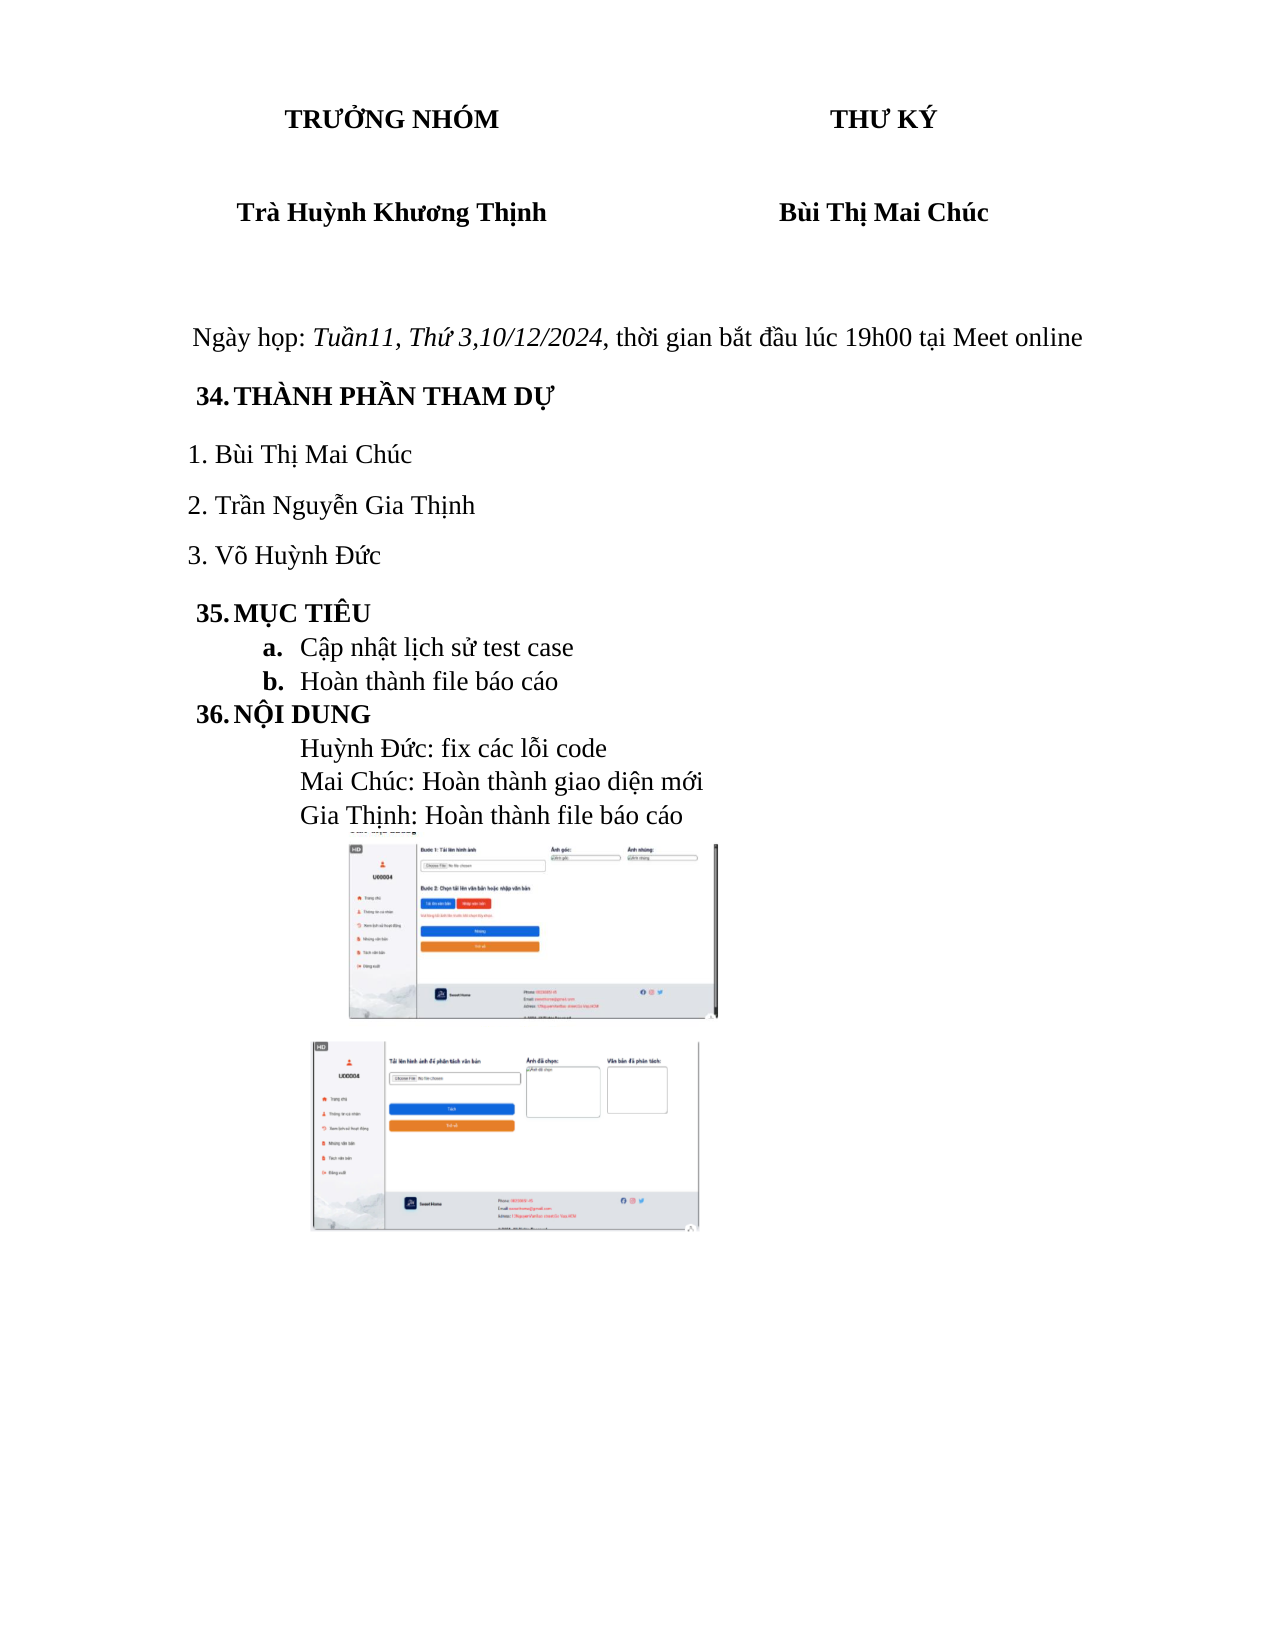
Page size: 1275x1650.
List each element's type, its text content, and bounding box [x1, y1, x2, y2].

list Mai Chúc: Hoàn thành giao diện mới [300, 765, 1125, 796]
list Gia Thịnh: Hoàn thành file báo cáo [300, 799, 1125, 830]
text 1. Bùi Thị Mai Chúc [187, 438, 1125, 470]
list THÀNH PHẦN THAM DỰ [196, 380, 1125, 411]
text Ngày họp: Tuần11, Thứ 3,10/12/2024, thời gian bắt đầu lúc 19h00 tại Meet online [150, 321, 1125, 353]
list MỤC TIÊU [196, 597, 1125, 629]
text 2. Trần Nguyễn Gia Thịnh [187, 489, 1125, 520]
text 3. Võ Huỳnh Đức [187, 539, 1125, 570]
picture [300, 1029, 714, 1234]
list NỘI DUNG [196, 698, 1125, 729]
table_header TRƯỞNG NHÓM Trà Huỳnh Khương Thịnh [145, 103, 638, 228]
list Hoàn thành file báo cáo [262, 664, 1125, 696]
list Huỳnh Đức: fix các lỗi code [300, 732, 1125, 763]
picture [327, 832, 733, 1027]
table_header THƯ KÝ Bùi Thị Mai Chúc [638, 103, 1130, 228]
list Cập nhật lịch sử test case [262, 631, 1125, 662]
